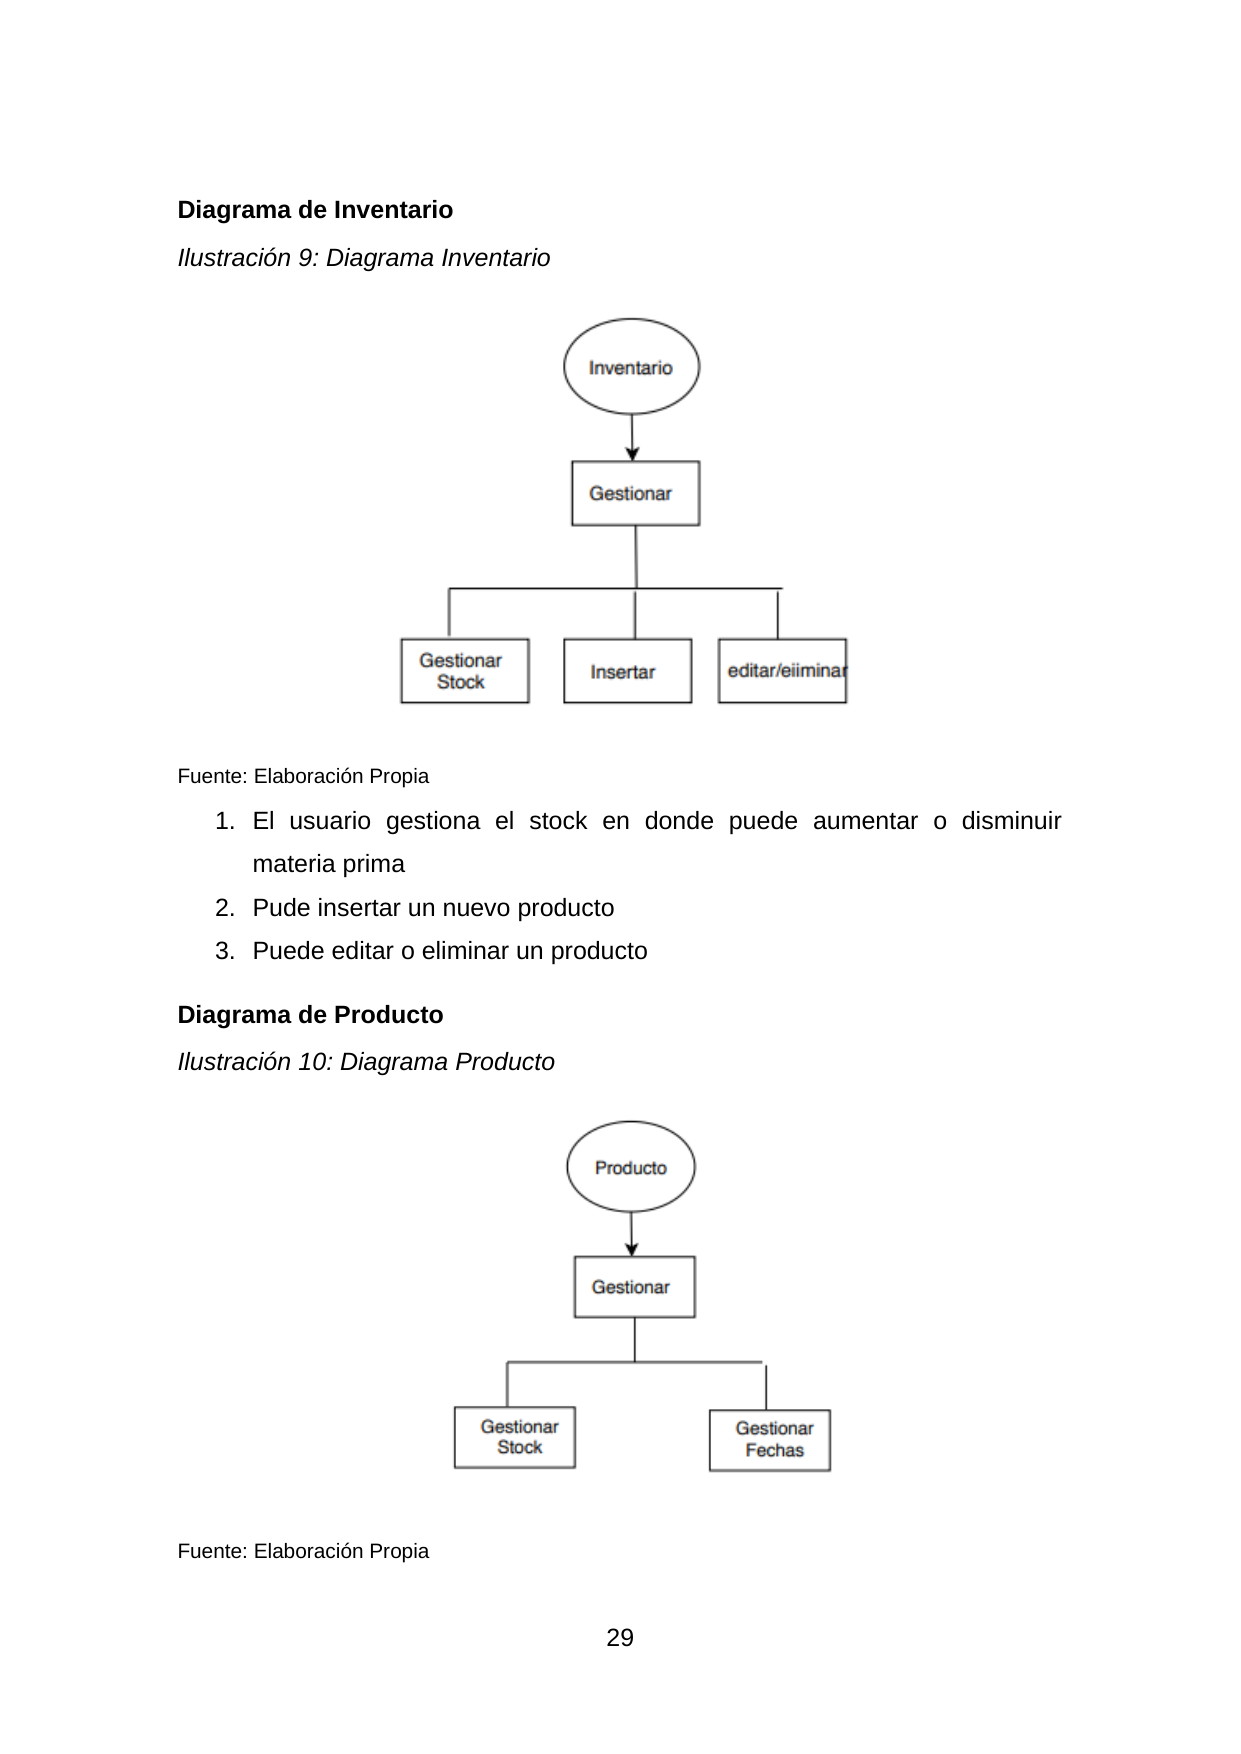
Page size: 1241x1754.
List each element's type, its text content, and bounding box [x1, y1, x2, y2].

text Fuente: Elaboración Propia [177, 764, 1063, 788]
text Diagrama de Producto [177, 1000, 1063, 1028]
text Ilustración 10: Diagrama Producto [177, 1047, 1063, 1076]
text Ilustración 9: Diagrama Inventario [177, 243, 1063, 272]
list Pude insertar un nuevo producto [215, 893, 1063, 921]
text Diagrama de Inventario [177, 195, 1063, 224]
text Fuente: Elaboración Propia [177, 1539, 1063, 1563]
list El usuario gestiona el stock en donde puede aumentar o disminuir materia prima [215, 806, 1063, 878]
list Puede editar o eliminar un producto [215, 936, 1063, 964]
